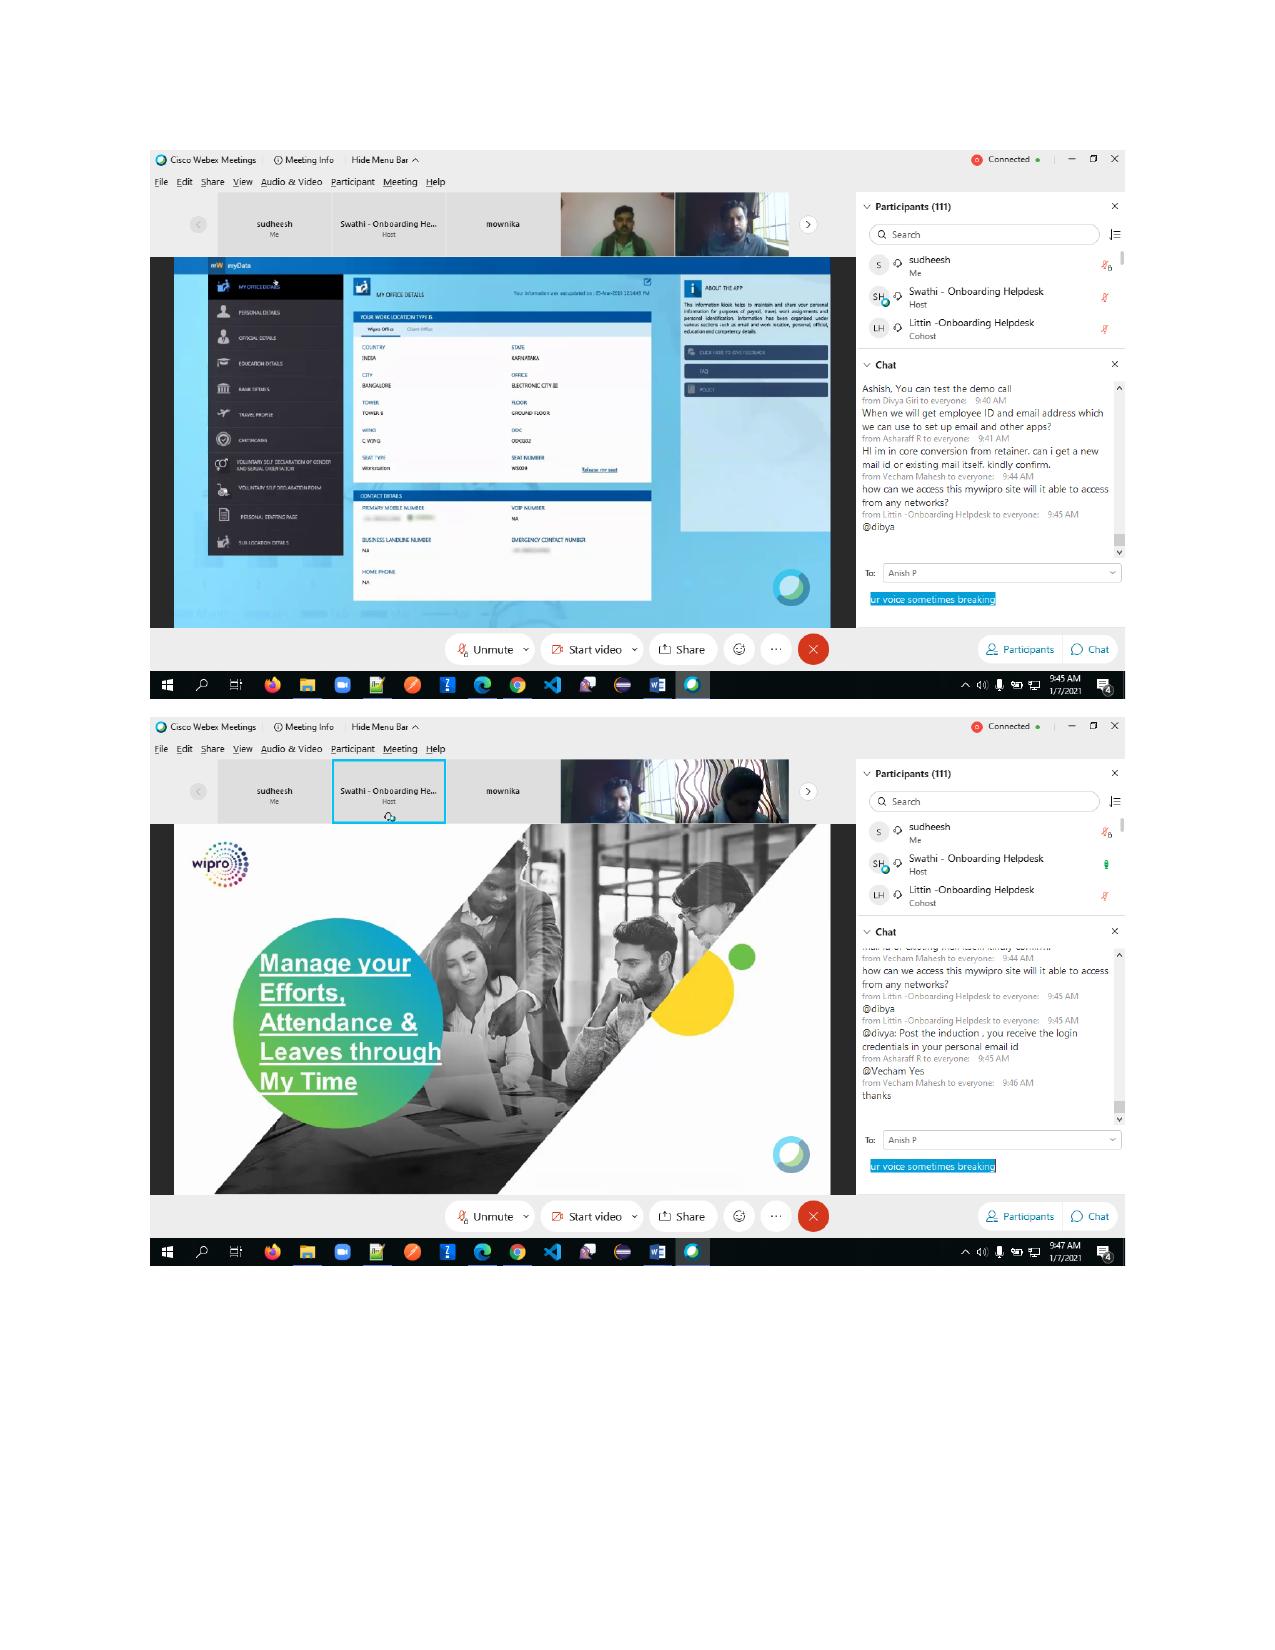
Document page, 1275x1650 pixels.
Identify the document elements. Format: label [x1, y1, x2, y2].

picture [150, 150, 1125, 699]
picture [150, 717, 1125, 1266]
